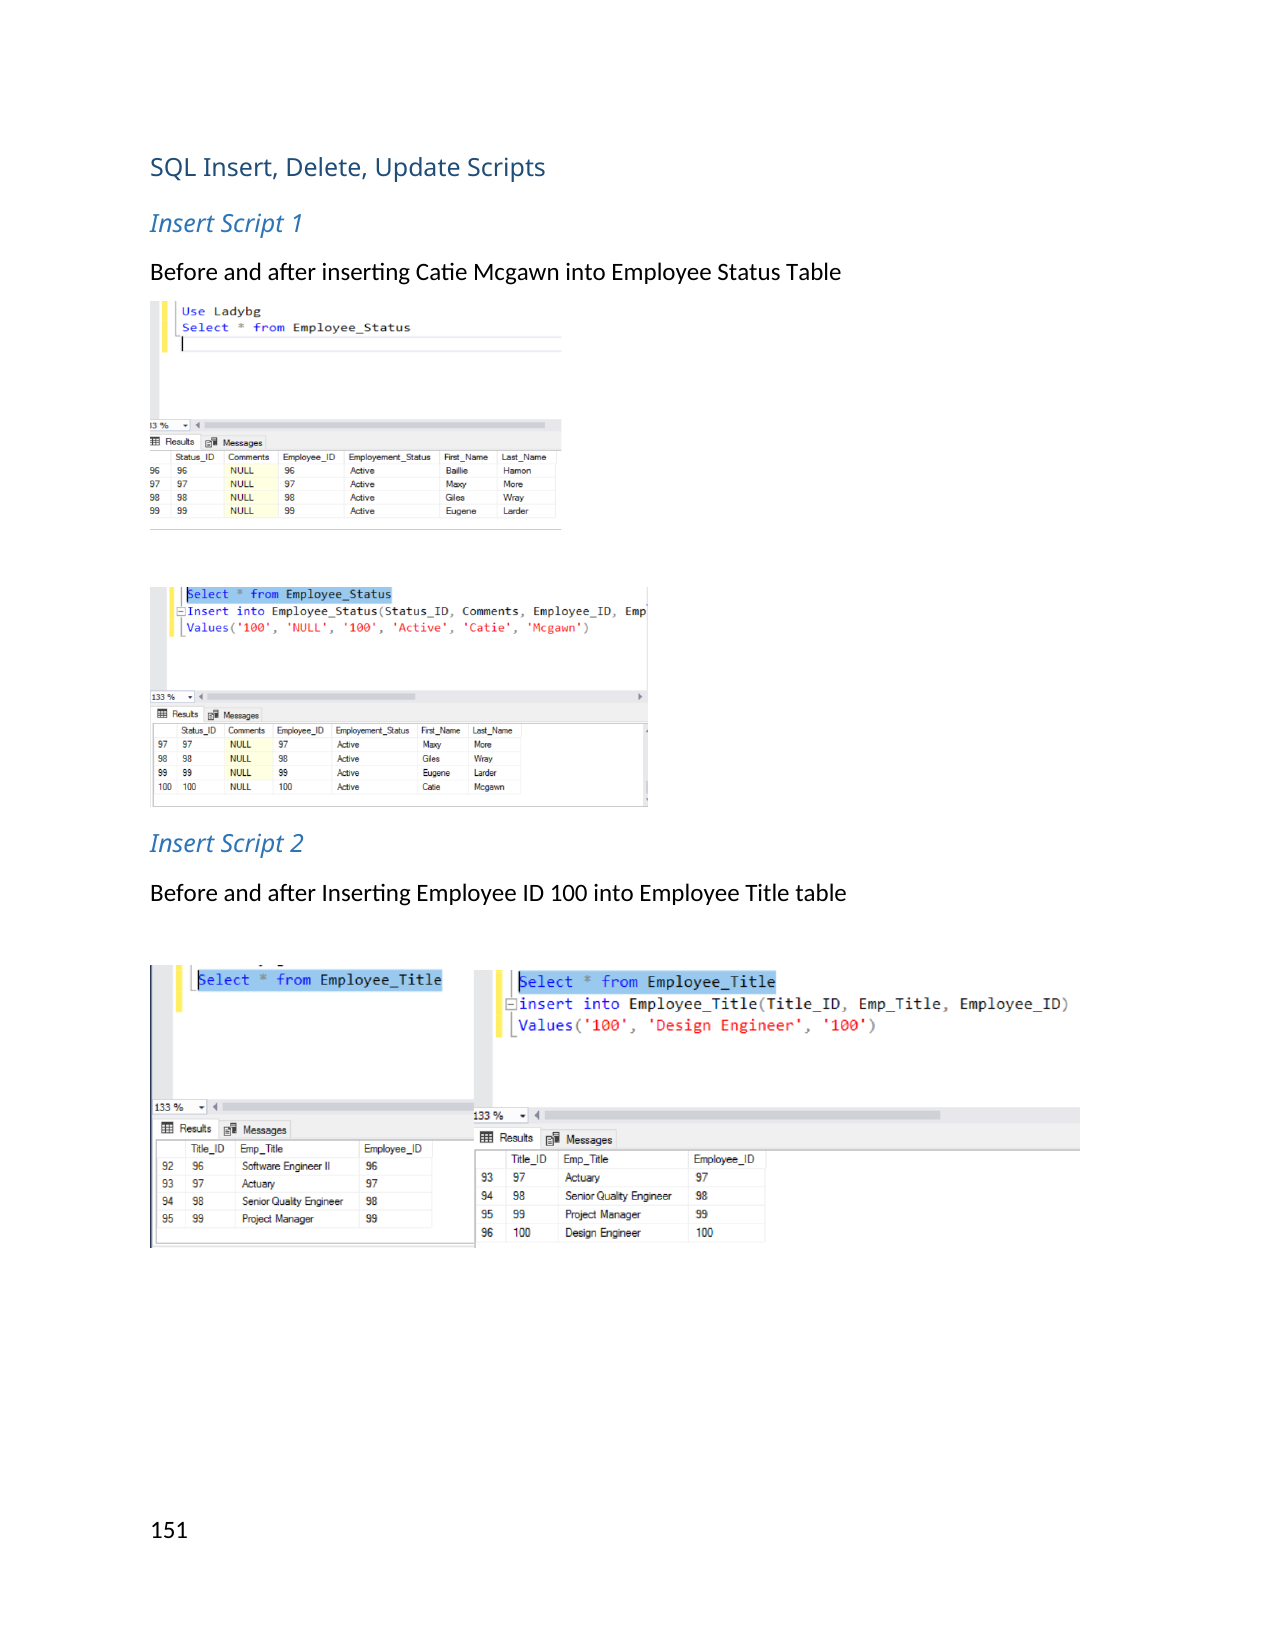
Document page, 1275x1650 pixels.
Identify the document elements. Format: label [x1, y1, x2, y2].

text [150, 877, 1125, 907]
picture [150, 965, 1080, 1248]
picture [150, 587, 648, 807]
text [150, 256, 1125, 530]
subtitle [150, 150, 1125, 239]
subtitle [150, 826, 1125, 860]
picture [150, 301, 562, 530]
